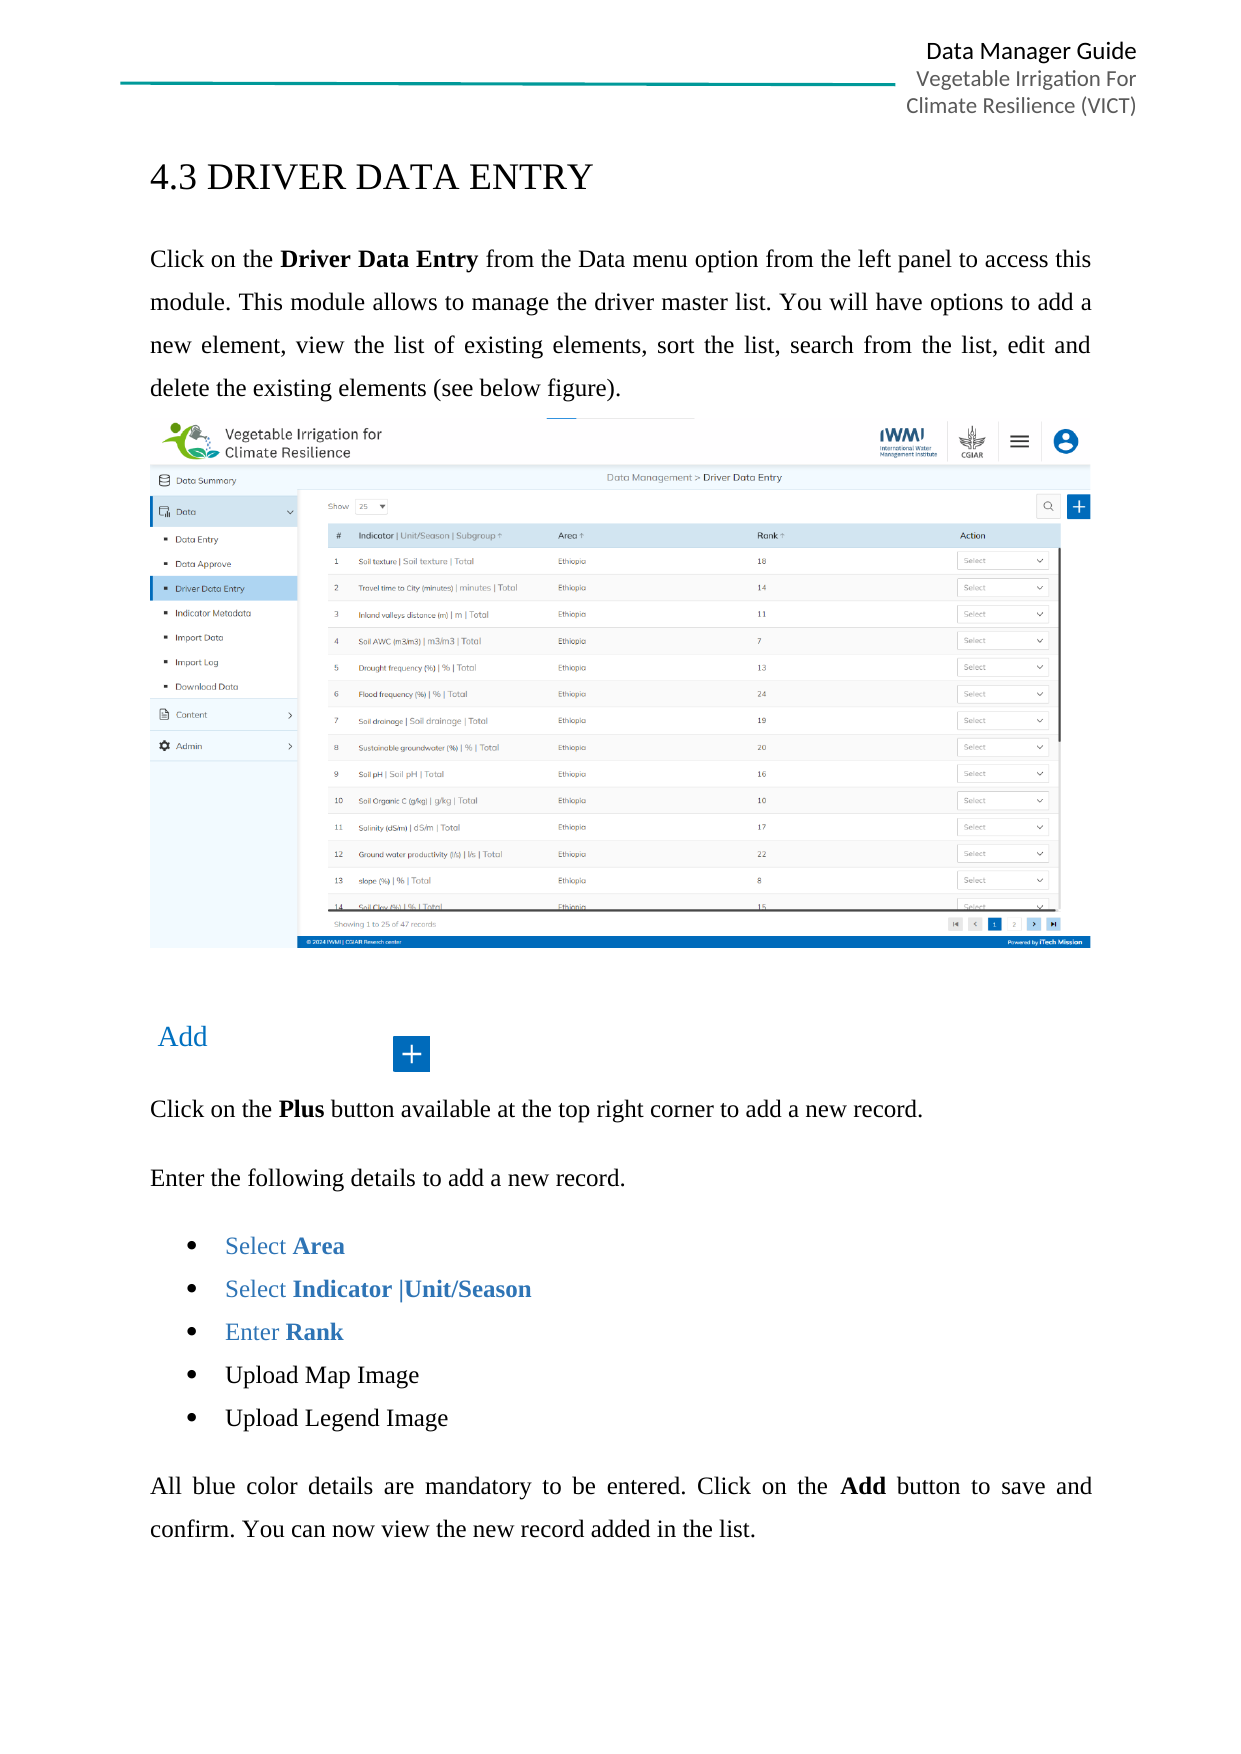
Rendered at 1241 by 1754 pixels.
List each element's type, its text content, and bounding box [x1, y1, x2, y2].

picture [393, 1036, 430, 1072]
picture [150, 418, 1091, 948]
text Click on the Plus button available at the top right corner to add a new record. [150, 1094, 1093, 1123]
text Enter the following details to add a new record. [150, 1163, 1093, 1191]
list DRIVER DATA ENTRY [150, 154, 1093, 197]
list Upload Map Image [187, 1360, 1093, 1389]
text All blue color details are mandatory to be entered. Click on the Add button to save and confirm. You can now view the new record added in the list. [150, 1471, 1093, 1543]
list Enter Rank [187, 1317, 1093, 1346]
list Select Area [187, 1231, 1093, 1259]
list Upload Legend Image [187, 1403, 1093, 1432]
text Click on the Driver Data Entry from the Data menu option from the left panel to access this module. This module allows to manage the driver master list. You will have options to add a new element, view the list of existing elements, sort the list, search from the list, edit and delete the existing elements (see below figure). [150, 244, 1093, 402]
list Select Indicator |Unit/Season [187, 1274, 1093, 1303]
